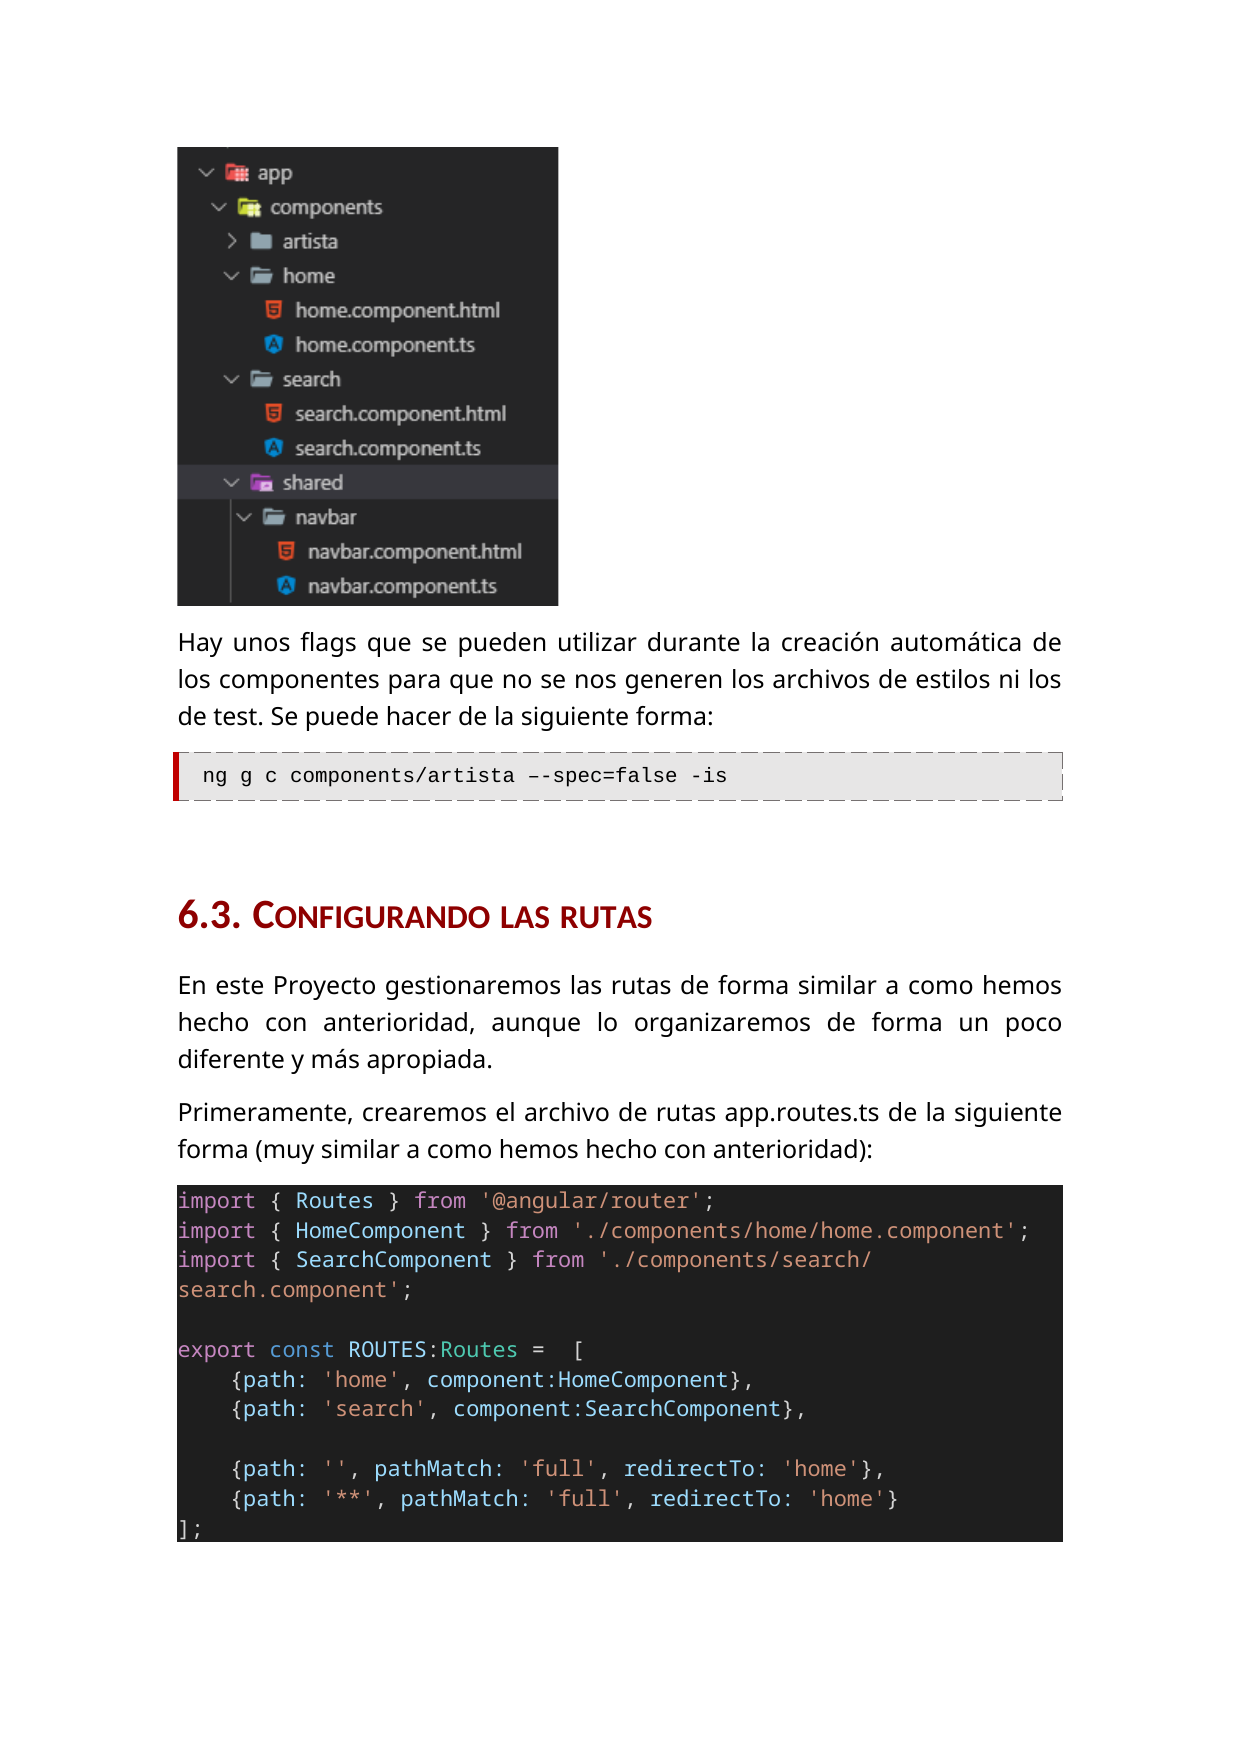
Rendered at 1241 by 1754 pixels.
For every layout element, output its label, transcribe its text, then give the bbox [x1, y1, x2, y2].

text {path: '', pathMatch: 'full', redirectTo: 'home'}, [177, 1453, 1063, 1483]
text import { Routes } from '@angular/router'; [177, 1185, 1063, 1215]
table_header ng g c components/artista –-spec=false -is [179, 752, 1062, 800]
text Hay unos flags que se pueden utilizar durante la creación automática de los componentes para que no se nos generen los archivos de estilos ni los de test. Se puede hacer de la siguiente forma: [177, 625, 1063, 732]
text {path: '**', pathMatch: 'full', redirectTo: 'home'} [177, 1483, 1063, 1513]
picture [177, 147, 559, 606]
subtitle Configurando las rutas [177, 888, 1063, 939]
text import { SearchComponent } from './components/search/search.component'; [177, 1244, 1063, 1304]
text export const ROUTES:Routes = [ [177, 1334, 1063, 1364]
text ]; [177, 1513, 1063, 1542]
text Primeramente, crearemos el archivo de rutas app.routes.ts de la siguiente forma (muy similar a como hemos hecho con anterioridad): [177, 1095, 1063, 1166]
text En este Proyecto gestionaremos las rutas de forma similar a como hemos hecho con anterioridad, aunque lo organizaremos de forma un poco diferente y más apropiada. [177, 968, 1063, 1075]
text import { HomeComponent } from './components/home/home.component'; [177, 1215, 1063, 1244]
text {path: 'home', component:HomeComponent}, [177, 1364, 1063, 1393]
text {path: 'search', component:SearchComponent}, [177, 1393, 1063, 1423]
